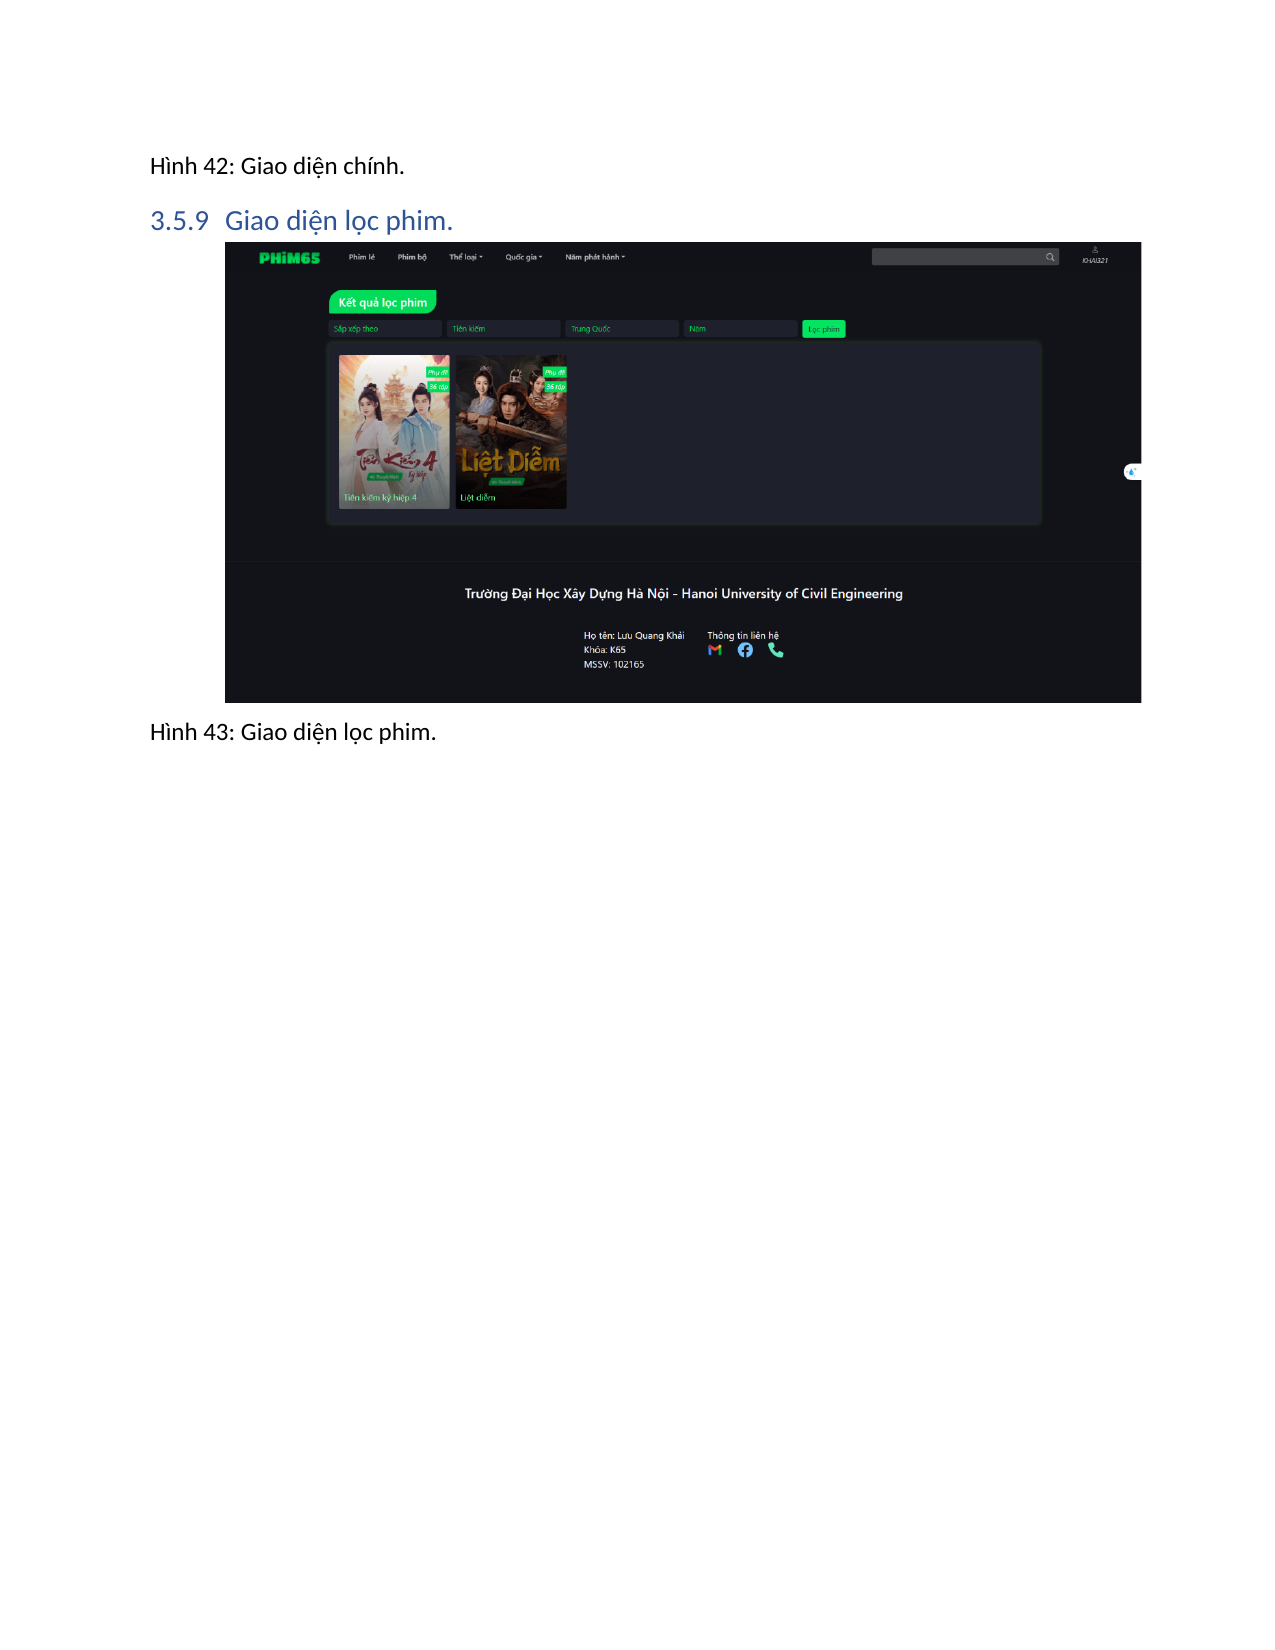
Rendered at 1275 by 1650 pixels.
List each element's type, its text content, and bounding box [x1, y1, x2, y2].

text Hình 43: Giao diện lọc phim. [150, 716, 1125, 782]
picture [225, 242, 1142, 703]
text Hình 42: Giao diện chính. [150, 150, 1125, 181]
